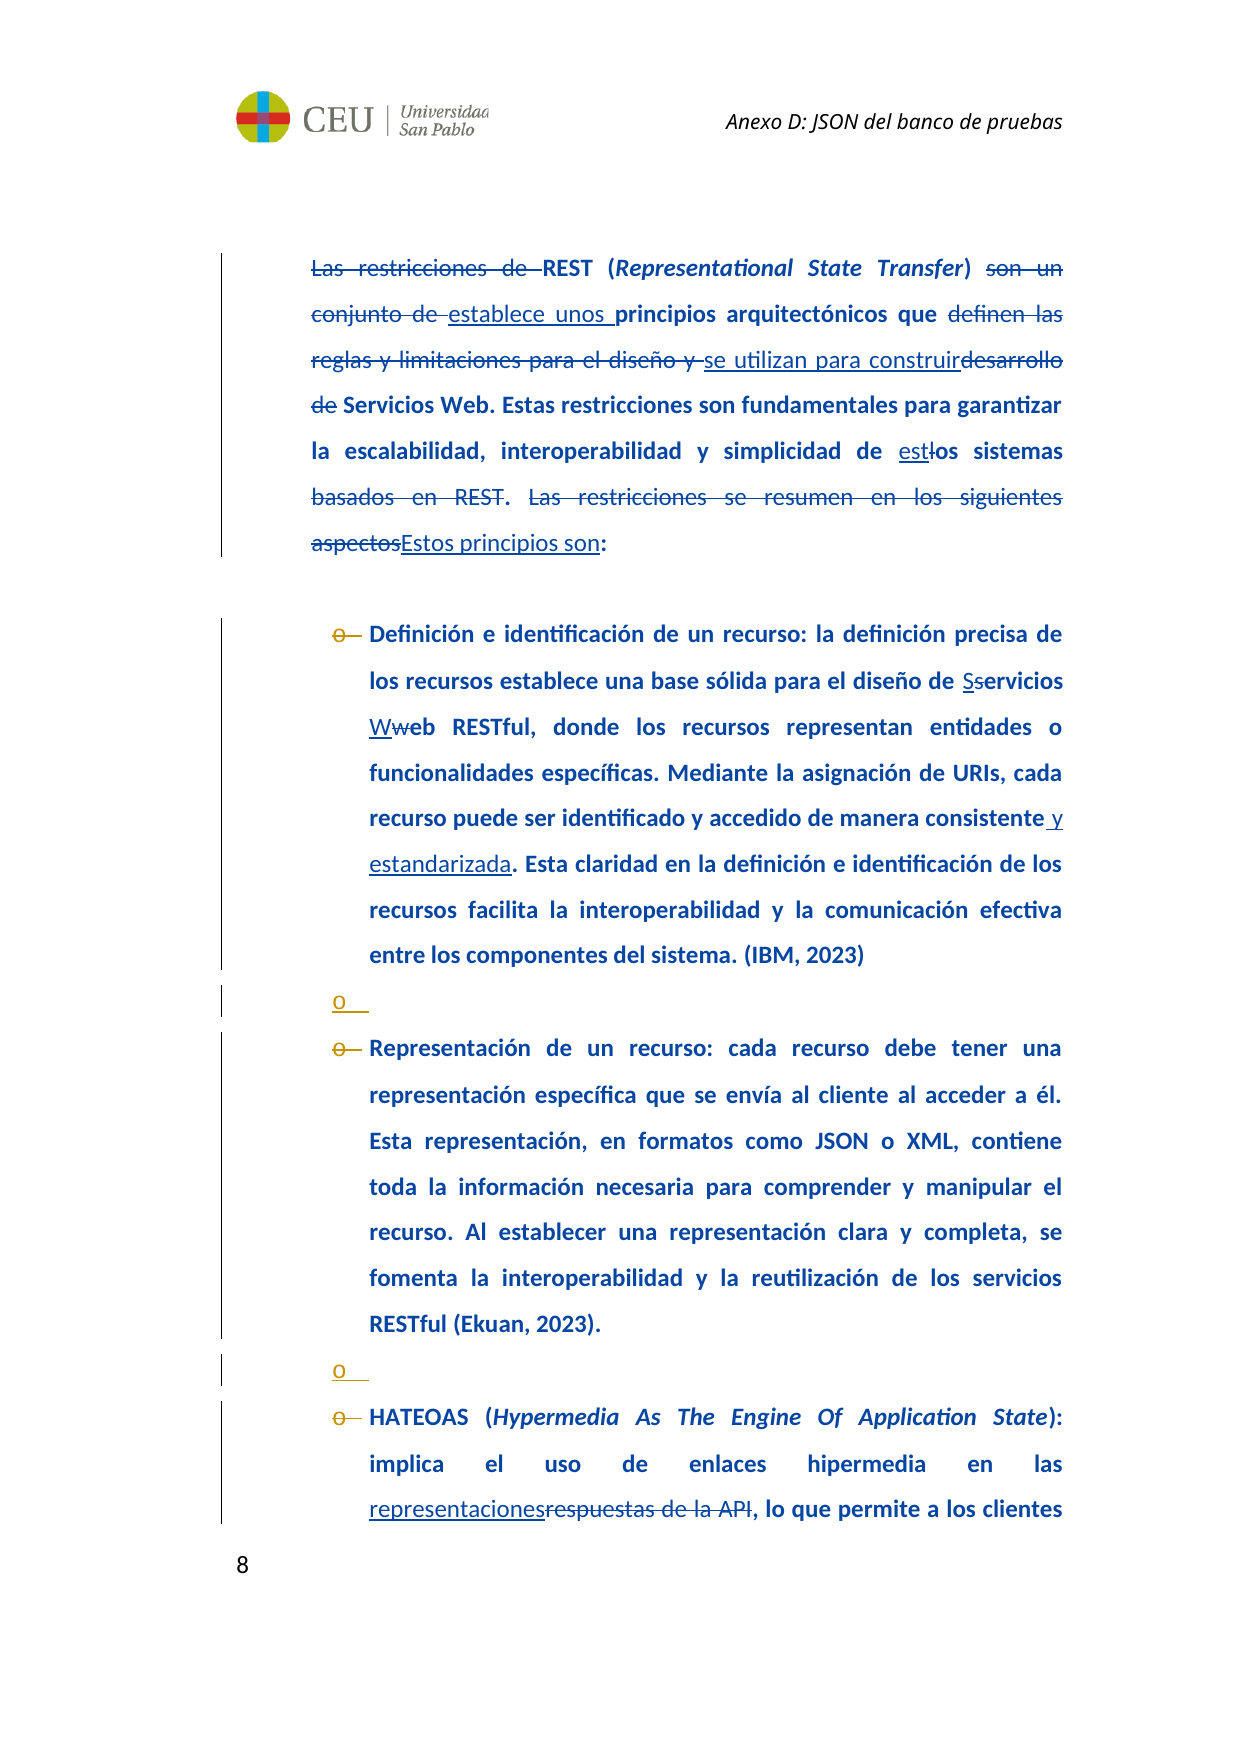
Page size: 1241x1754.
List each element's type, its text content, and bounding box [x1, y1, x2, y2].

list REST (Representational State Transfer) principios arquitectónicos que Servicios Web. Estas restricciones son fundamentales para garantizar la escalabilidad, interoperabilidad y simplicidad de os sistemas. : [311, 252, 1063, 557]
picture [235, 89, 489, 143]
list Representación de un recurso: cada recurso debe tener una representación específica que se envía al cliente al acceder a él. Esta representación, en formatos como JSON o XML, contiene toda la información necesaria para comprender y manipular el recurso. Al establecer una representación clara y completa, se fomenta la interoperabilidad y la reutilización de los servicios RESTful . [332, 1032, 1063, 1338]
list Definición e identificación de un recurso: la definición precisa de los recursos establece una base sólida para el diseño de ervicios eb RESTful, donde los recursos representan entidades o funcionalidades específicas. Mediante la asignación de URIs, cada recurso puede ser identificado y accedido de manera consistente. Esta claridad en la definición e identificación de los recursos facilita la interoperabilidad y la comunicación efectiva entre los componentes del sistema. [332, 618, 1063, 970]
